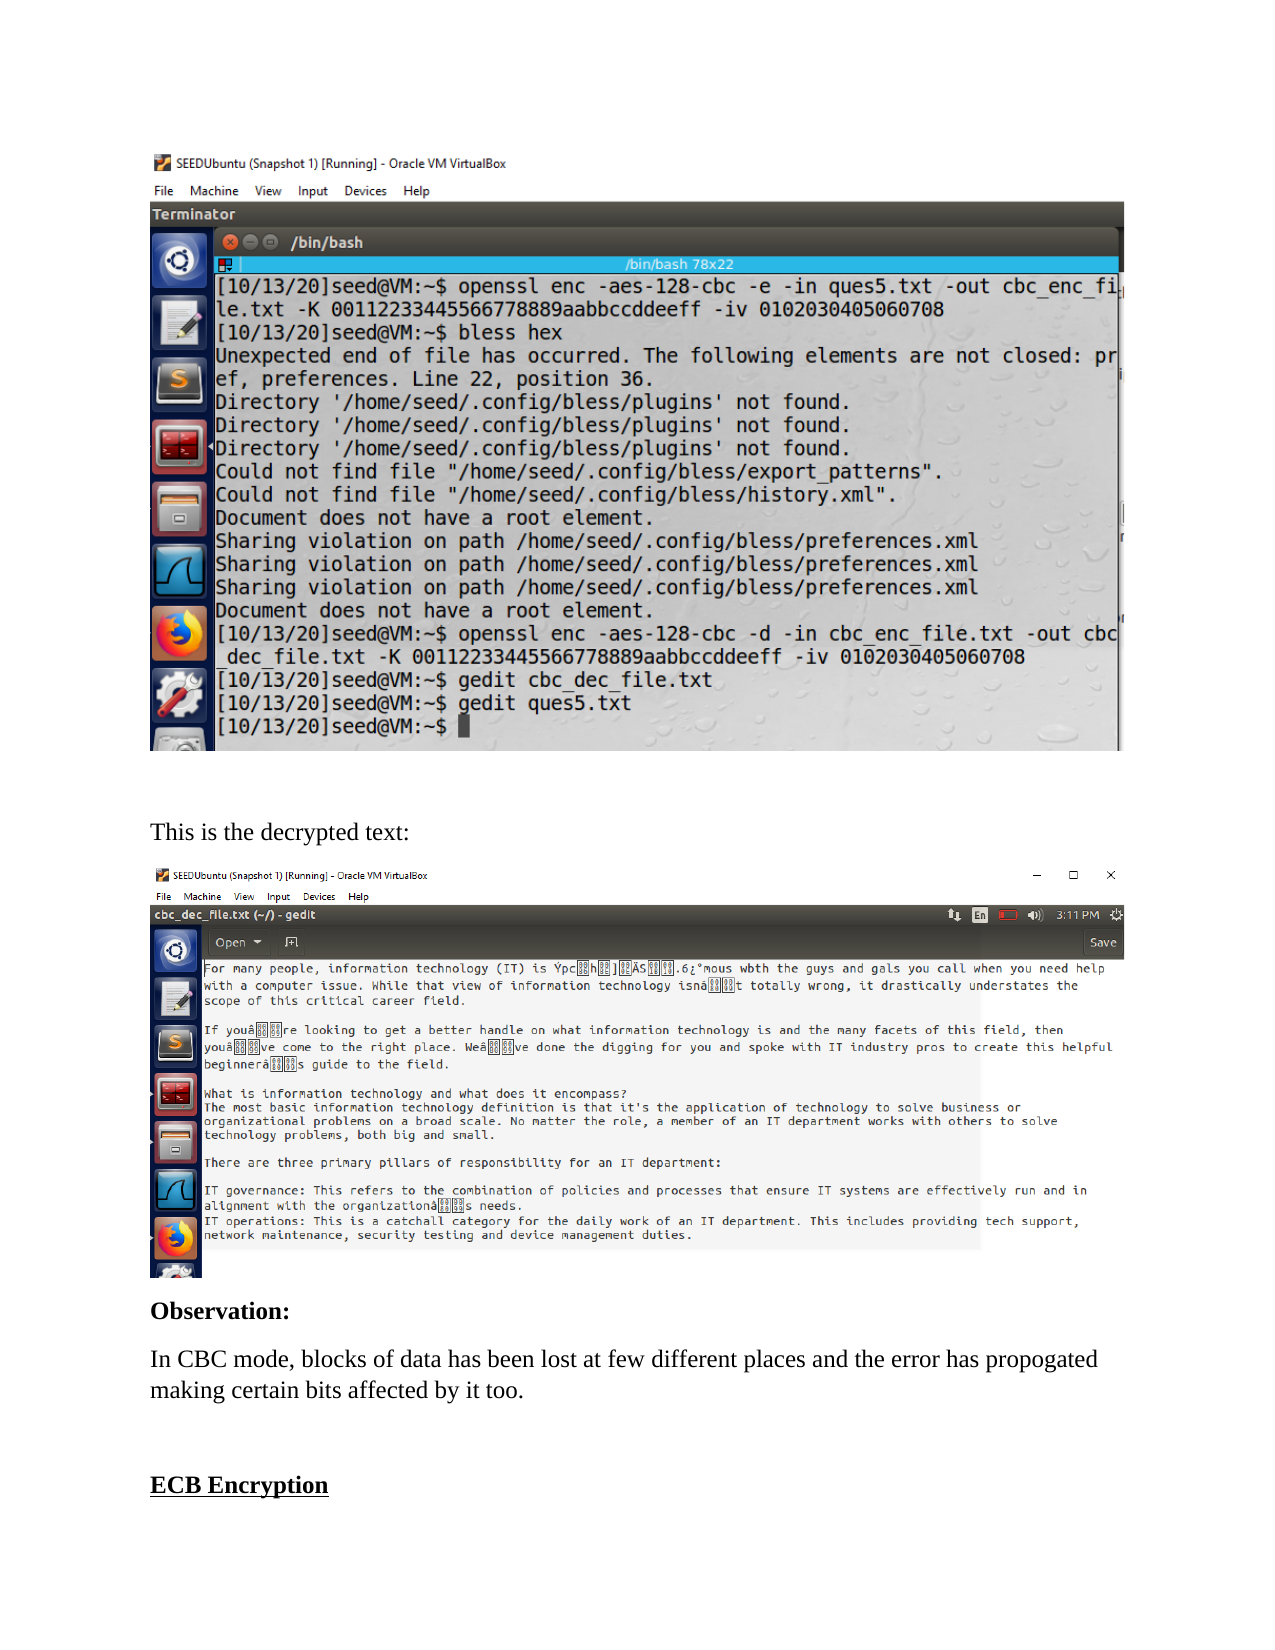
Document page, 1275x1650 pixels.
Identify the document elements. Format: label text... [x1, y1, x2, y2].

text ECB Encryption [150, 1471, 1125, 1499]
picture [150, 150, 1125, 751]
picture [150, 864, 1125, 1278]
text In CBC mode, blocks of data has been lost at few different places and the error has propogated making certain bits affected by it too. [150, 1344, 1125, 1404]
text Observation: [150, 1296, 1125, 1325]
text This is the decrypted text: [150, 817, 1125, 845]
